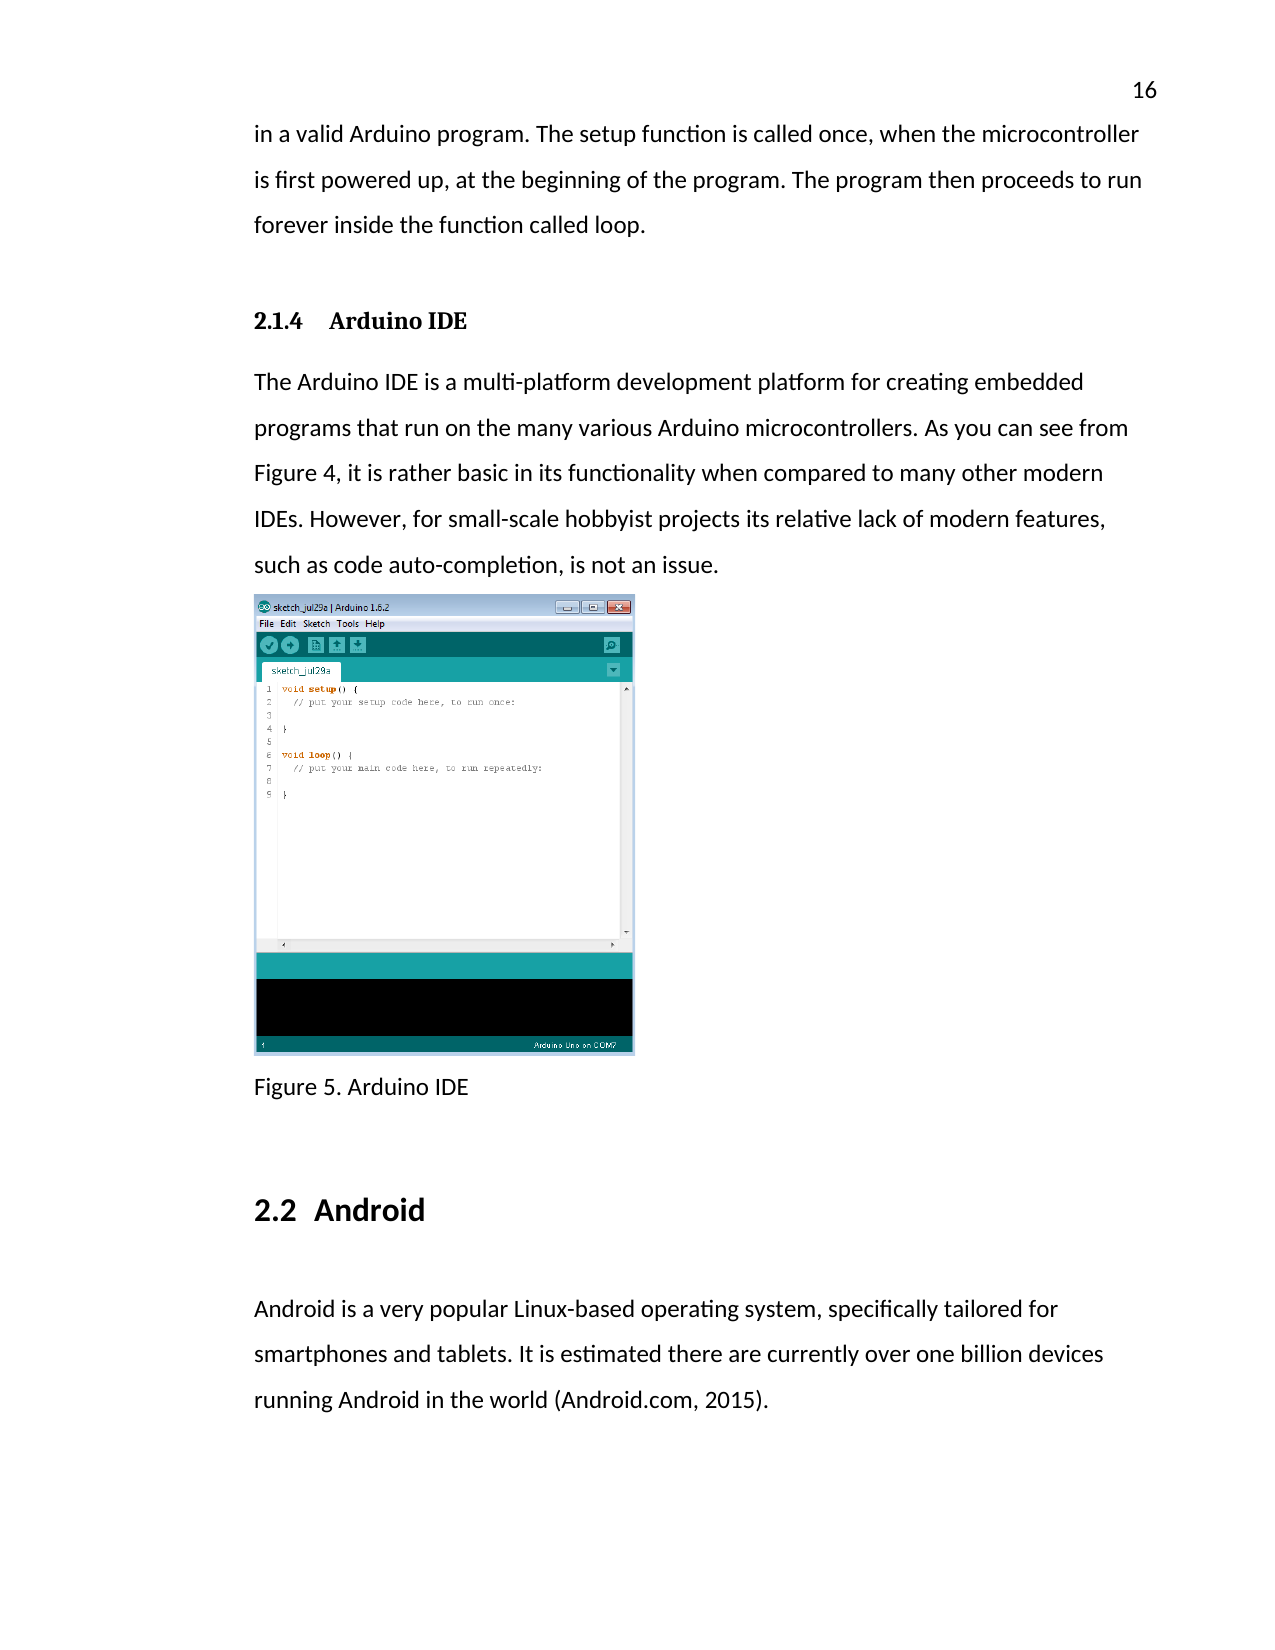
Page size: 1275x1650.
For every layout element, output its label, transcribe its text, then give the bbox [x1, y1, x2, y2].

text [254, 118, 1157, 240]
text Figure 5. Arduino IDE [254, 1071, 1157, 1101]
subtitle Arduino IDE [254, 307, 1157, 335]
text Android is a very popular Linux-based operating system, specifically tailored for smartphones and tablets. It is estimated there are currently over one billion devices running Android in the world (Android.com, 2015). [254, 1293, 1157, 1415]
subtitle Android [254, 1189, 1157, 1229]
text The Arduino IDE is a multi-platform development platform for creating embedded programs that run on the many various Arduino microcontrollers. As you can see from Figure 4, it is rather basic in its functionality when compared to many other modern IDEs. However, for small-scale hobbyist projects its relative lack of modern features, such as code auto-completion, is not an issue. [254, 366, 1157, 579]
picture [253, 594, 636, 1056]
